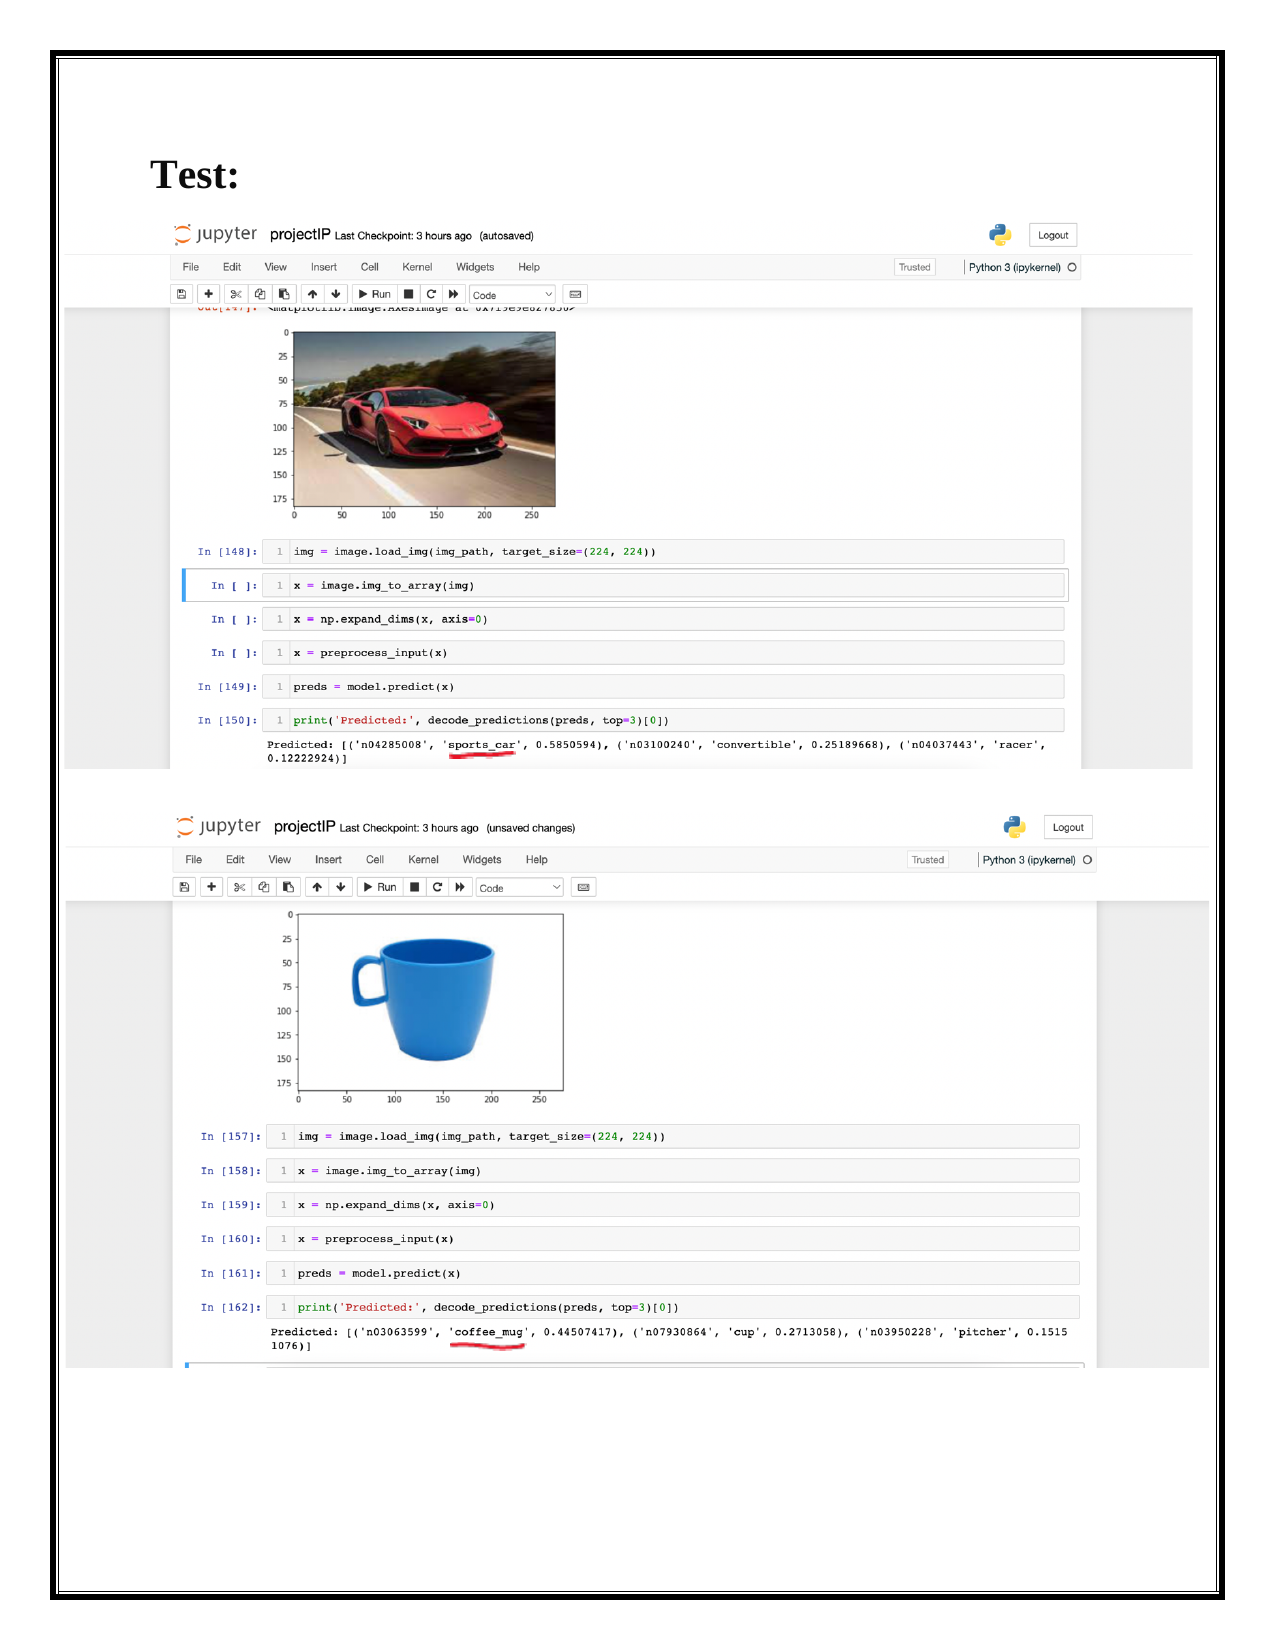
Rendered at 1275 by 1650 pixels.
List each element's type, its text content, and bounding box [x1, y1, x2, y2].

picture [65, 812, 1210, 1368]
text Test: [150, 150, 1125, 198]
picture [64, 220, 1193, 769]
